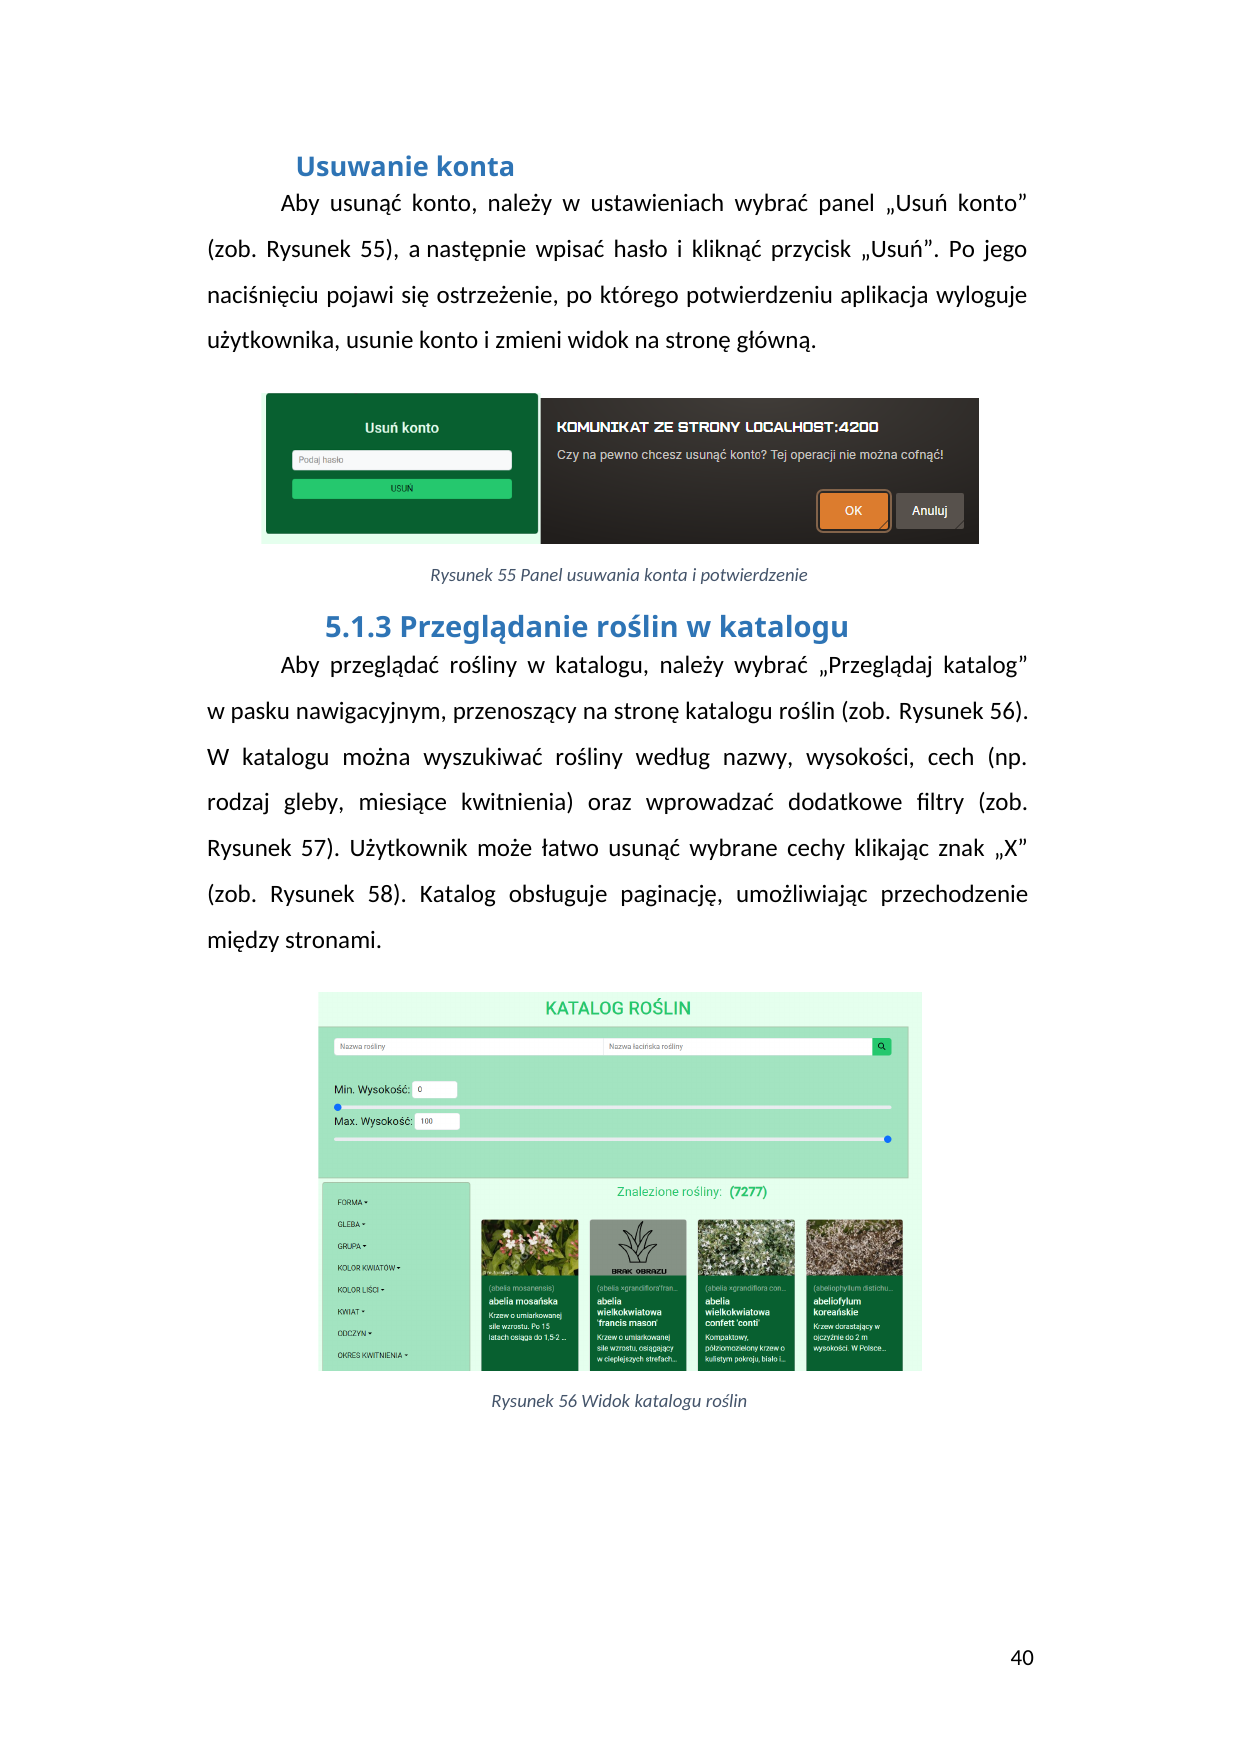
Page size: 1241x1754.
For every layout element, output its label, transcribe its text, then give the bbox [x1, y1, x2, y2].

subtitle Usuwanie konta [295, 148, 1033, 184]
text Aby przeglądać rośliny w katalogu, należy wybrać „Przeglądaj katalog” w pasku nawigacyjnym, przenoszący na stronę katalogu roślin (zob. Rysunek 56). W katalogu można wyszukiwać rośliny według nazwy, wysokości, cech (np. rodzaj gleby, miesiące kwitnienia) oraz wprowadzać dodatkowe filtry (zob. Rysunek 57). Użytkownik może łatwo usunąć wybrane cechy klikając znak „X” (zob. Rysunek 58). Katalog obsługuje paginację, umożliwiając przechodzenie między stronami. [207, 649, 1029, 954]
picture [318, 992, 922, 1371]
subtitle Przeglądanie roślin w katalogu [295, 607, 1033, 646]
text Rysunek 56 Widok katalogu roślin [207, 1389, 1033, 1412]
picture [261, 393, 979, 544]
text Aby usunąć konto, należy w ustawieniach wybrać panel „Usuń konto” (zob. Rysunek 55), a następnie wpisać hasło i kliknąć przycisk „Usuń”. Po jego naciśnięciu pojawi się ostrzeżenie, po którego potwierdzeniu aplikacja wyloguje użytkownika, usunie konto i zmieni widok na stronę główną. [207, 187, 1029, 355]
text Rysunek 55 Panel usuwania konta i potwierdzenie [207, 563, 1033, 586]
